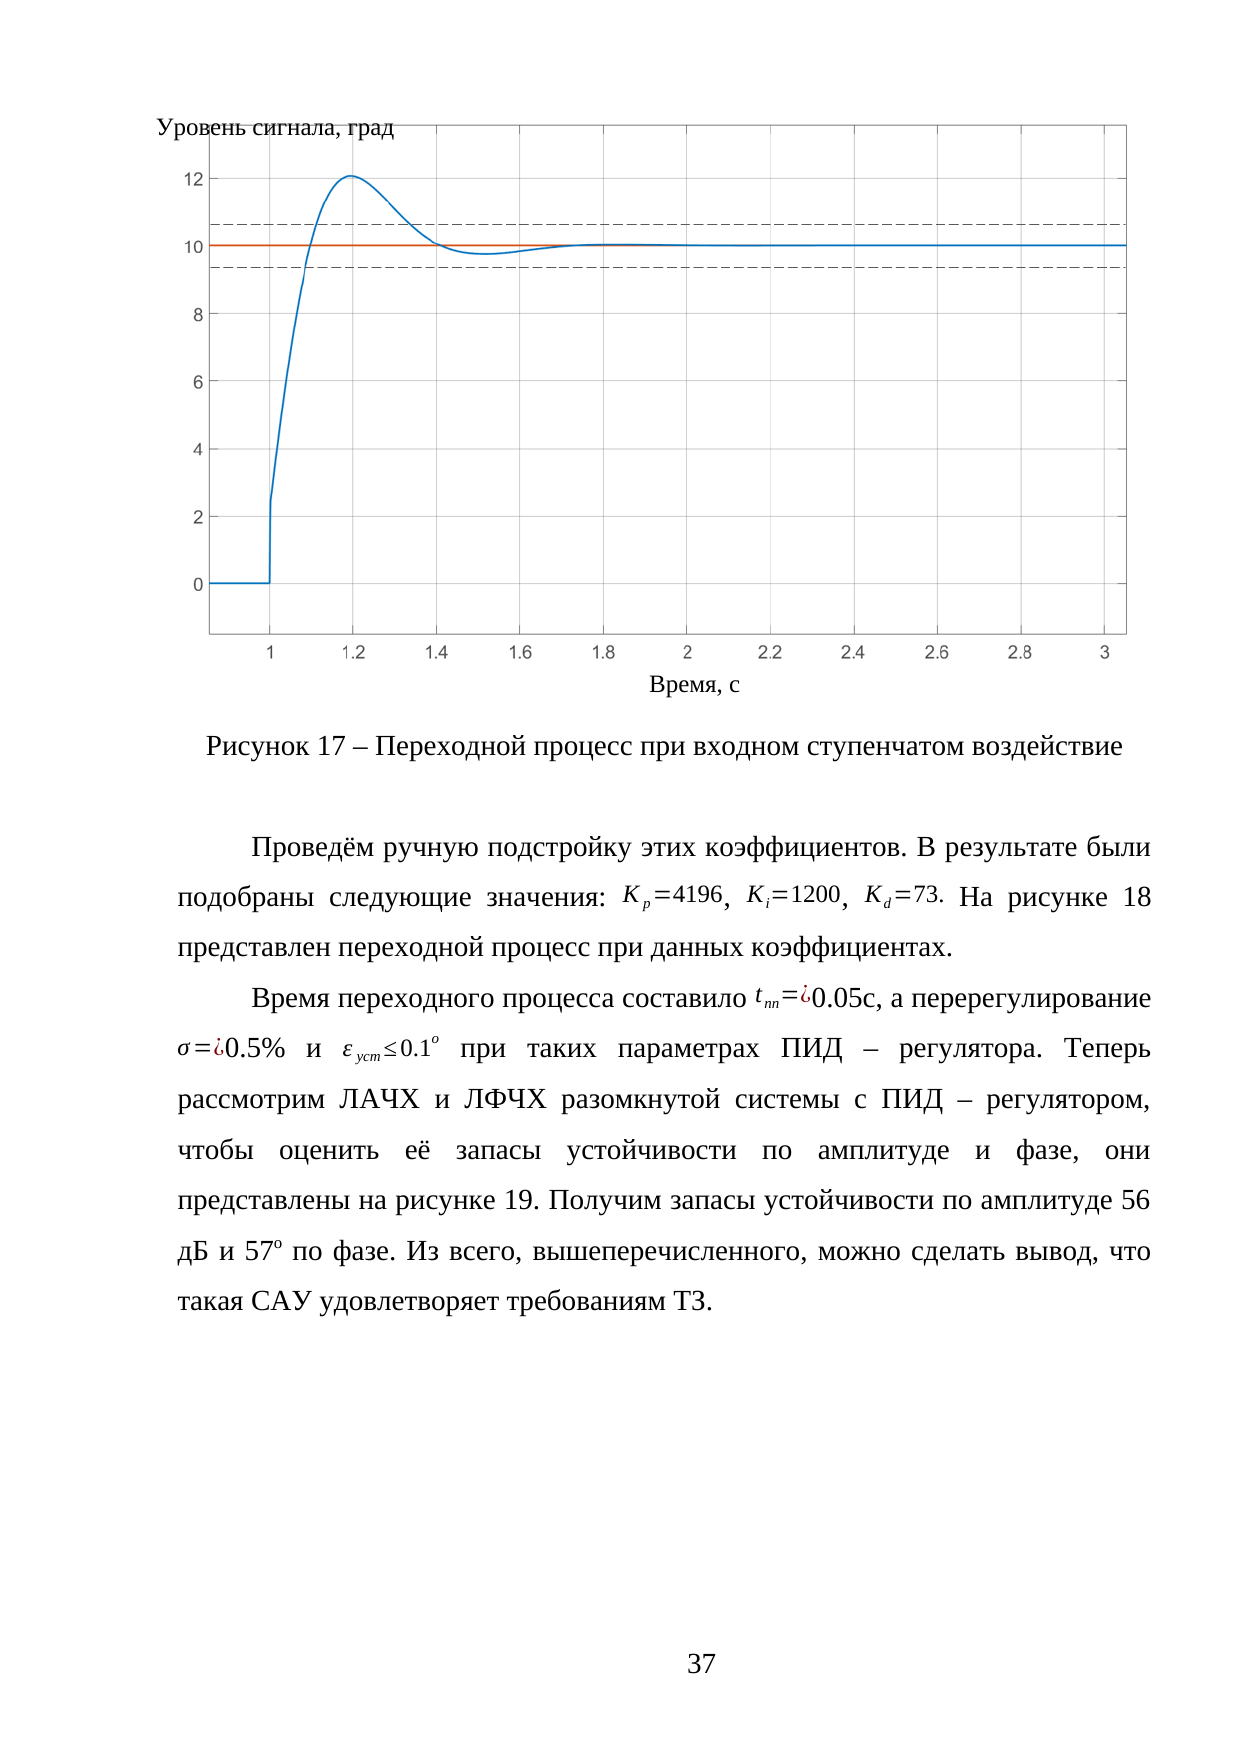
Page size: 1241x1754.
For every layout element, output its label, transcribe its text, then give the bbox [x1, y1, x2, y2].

picture [177, 125, 182, 134]
text Рисунок 17 – Переходной процесс при входном ступенчатом воздействие [177, 728, 1152, 762]
text Проведём ручную подстройку этих коэффициентов. В результате были подобраны следующие значения: , , На рисунке 18 представлен переходной процесс при данных коэффициентах. [177, 829, 1152, 963]
text Время переходного процесса составило 0.05с, а перерегулирование 0.5% и при таких параметрах ПИД – регулятора. Теперь рассмотрим ЛАЧХ и ЛФЧХ разомкнутой системы с ПИД – регулятором, чтобы оценить её запасы устойчивости по амплитуде и фазе, они представлены на рисунке 19. Получим запасы устойчивости по амплитуде 56 дБ и 57о по фазе. Из всего, вышеперечисленного, можно сделать вывод, что такая САУ удовлетворяет требованиям ТЗ. [177, 980, 1152, 1316]
picture [177, 118, 1152, 661]
